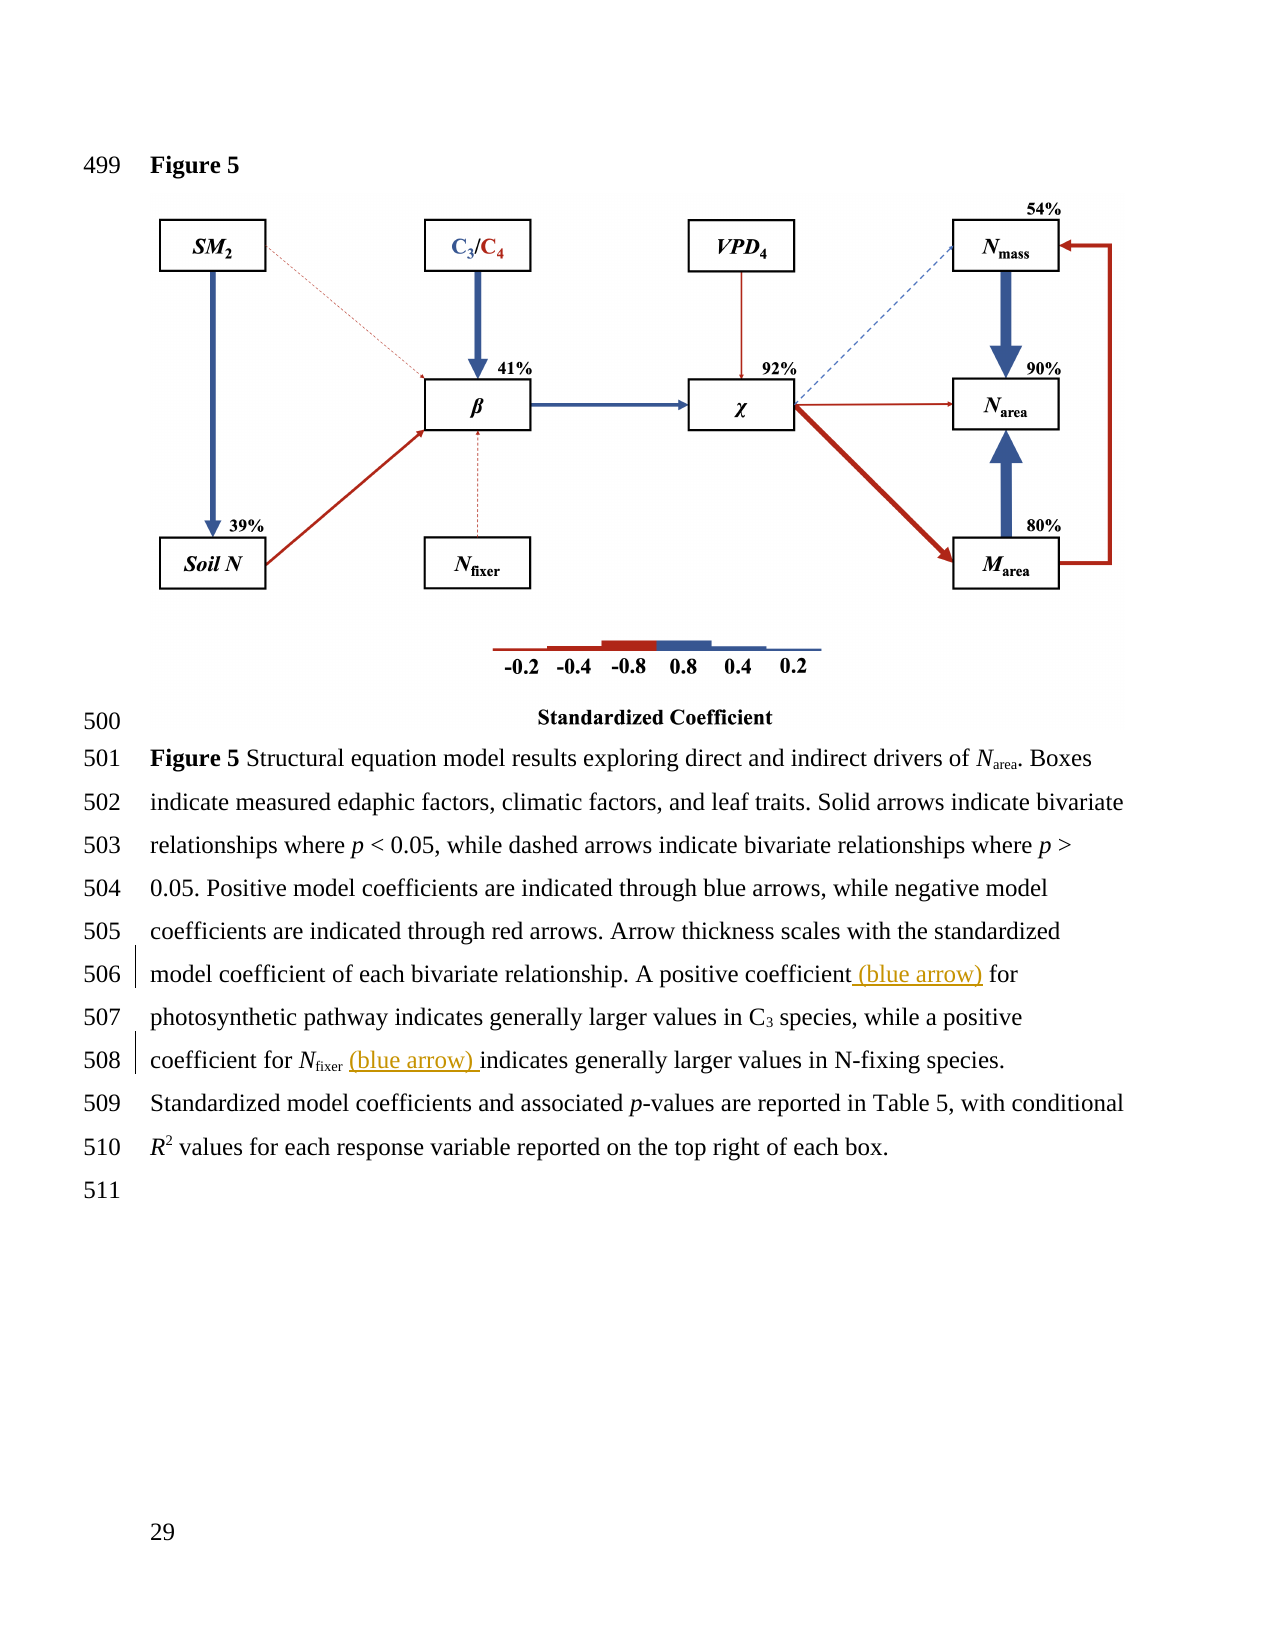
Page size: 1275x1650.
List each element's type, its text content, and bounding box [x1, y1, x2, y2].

picture [150, 193, 1125, 730]
text Figure 5 Structural equation model results exploring direct and indirect drivers of Narea. Boxes indicate measured edaphic factors, climatic factors, and leaf traits. Solid arrows indicate bivariate relationships where p < 0.05, while dashed arrows indicate bivariate relationships where p > 0.05. Positive model coefficients are indicated through blue arrows, while negative model coefficients are indicated through red arrows. Arrow thickness scales with the standardized model coefficient of each bivariate relationship. A positive coefficient for photosynthetic pathway indicates generally larger values in C3 species, while a positive coefficient for Nfixer indicates generally larger values in N-fixing species. Standardized model coefficients and associated p-values are reported in Table 5, with conditional R2 values for each response variable reported on the top right of each box. [150, 743, 1125, 1160]
text Figure 5 [150, 150, 1125, 179]
